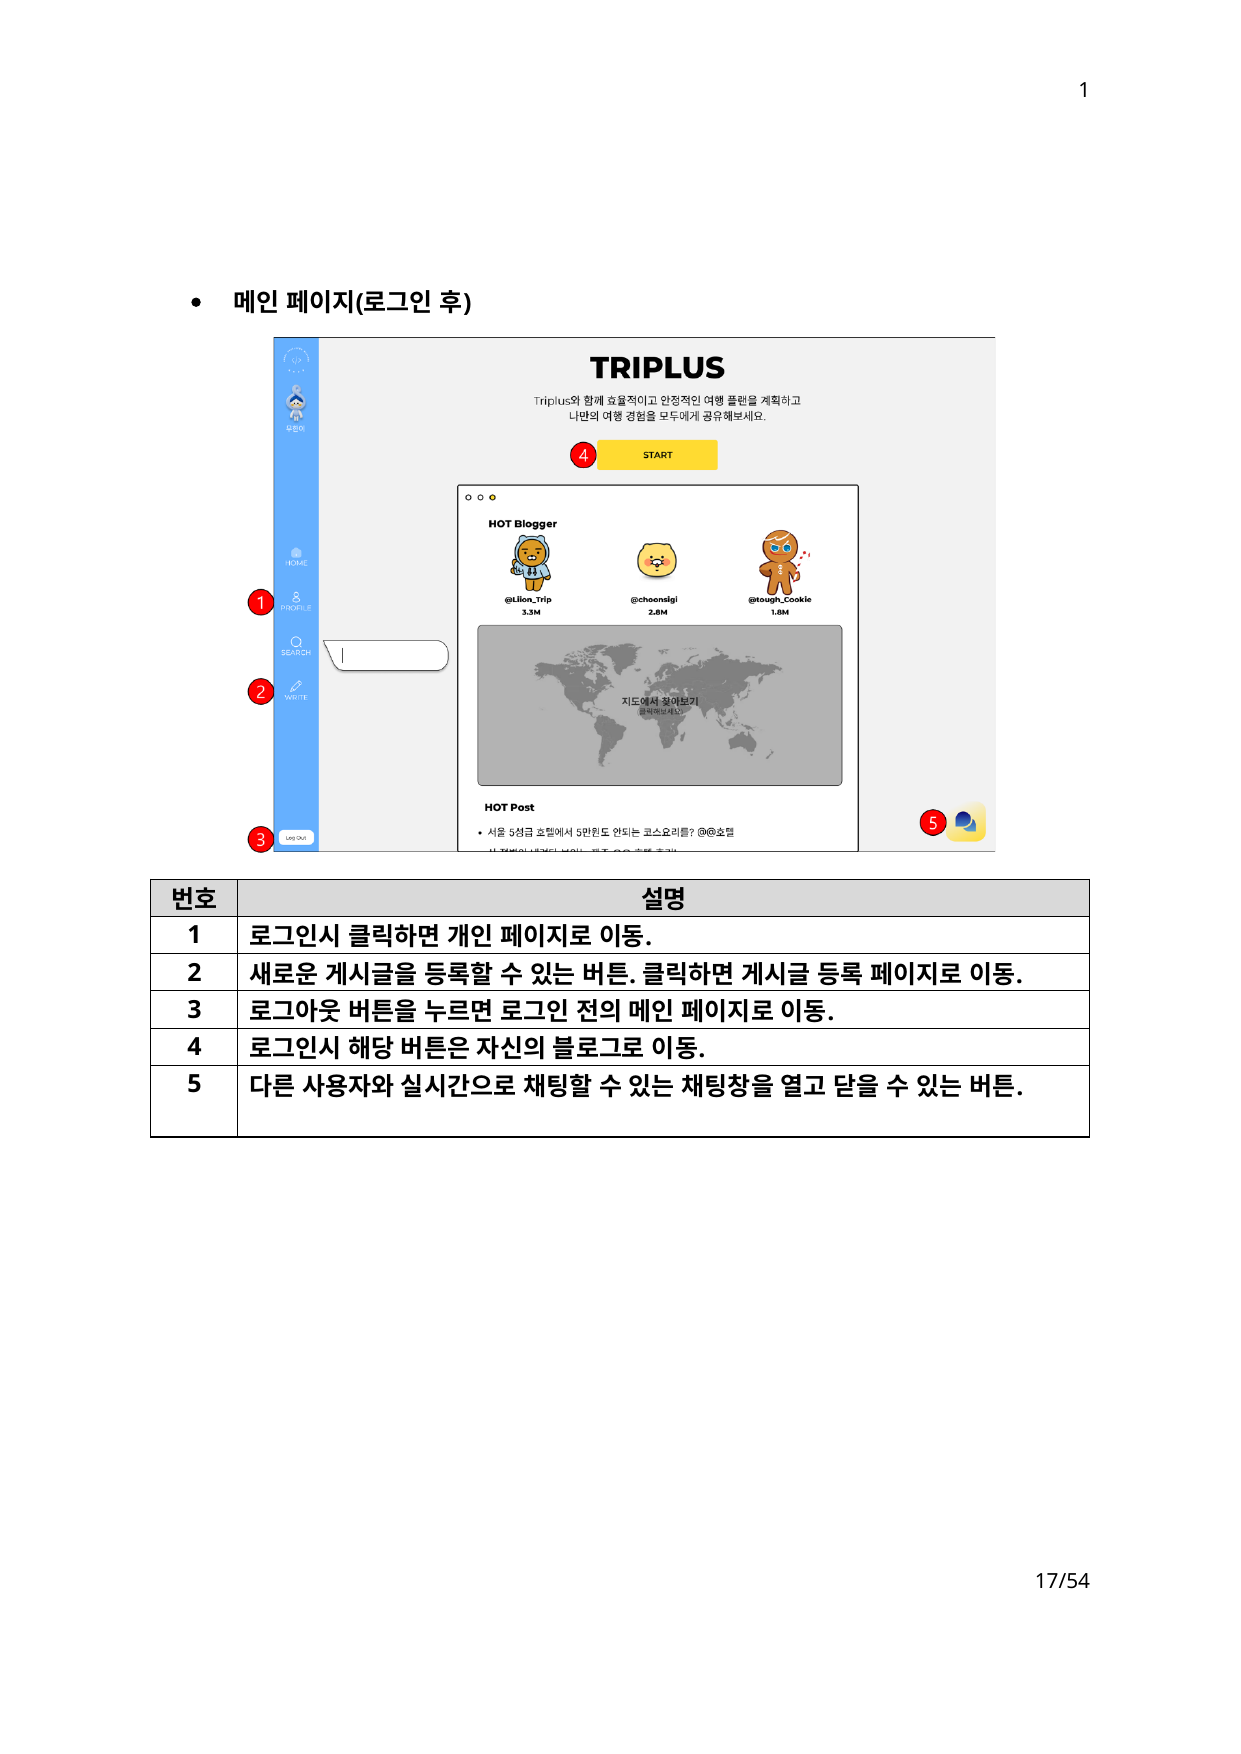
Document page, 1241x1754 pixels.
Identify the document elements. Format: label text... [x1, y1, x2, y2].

list 메인 페이지(로그인 후) [192, 282, 1090, 318]
table_cell 4 [151, 1029, 237, 1065]
table_cell 로그인시 해당 버튼은 자신의 블로그로 이동. [238, 1029, 1089, 1065]
table_cell 로그인시 클릭하면 개인 페이지로 이동. [238, 917, 1089, 953]
table_header 번호 [151, 880, 237, 916]
table_cell 2 [151, 954, 237, 990]
table_cell 새로운 게시글을 등록할 수 있는 버튼. 클릭하면 게시글 등록 페이지로 이동. [238, 954, 1089, 990]
table_cell 3 [151, 991, 237, 1028]
table_header 설명 [238, 880, 1089, 916]
table_cell 다른 사용자와 실시간으로 채팅할 수 있는 채팅창을 열고 닫을 수 있는 버튼. [238, 1066, 1089, 1136]
table_cell 5 [151, 1066, 237, 1136]
table_cell 로그아웃 버튼을 누르면 로그인 전의 메인 페이지로 이동. [238, 991, 1089, 1028]
table_cell 1 [151, 917, 237, 953]
picture [245, 337, 995, 860]
